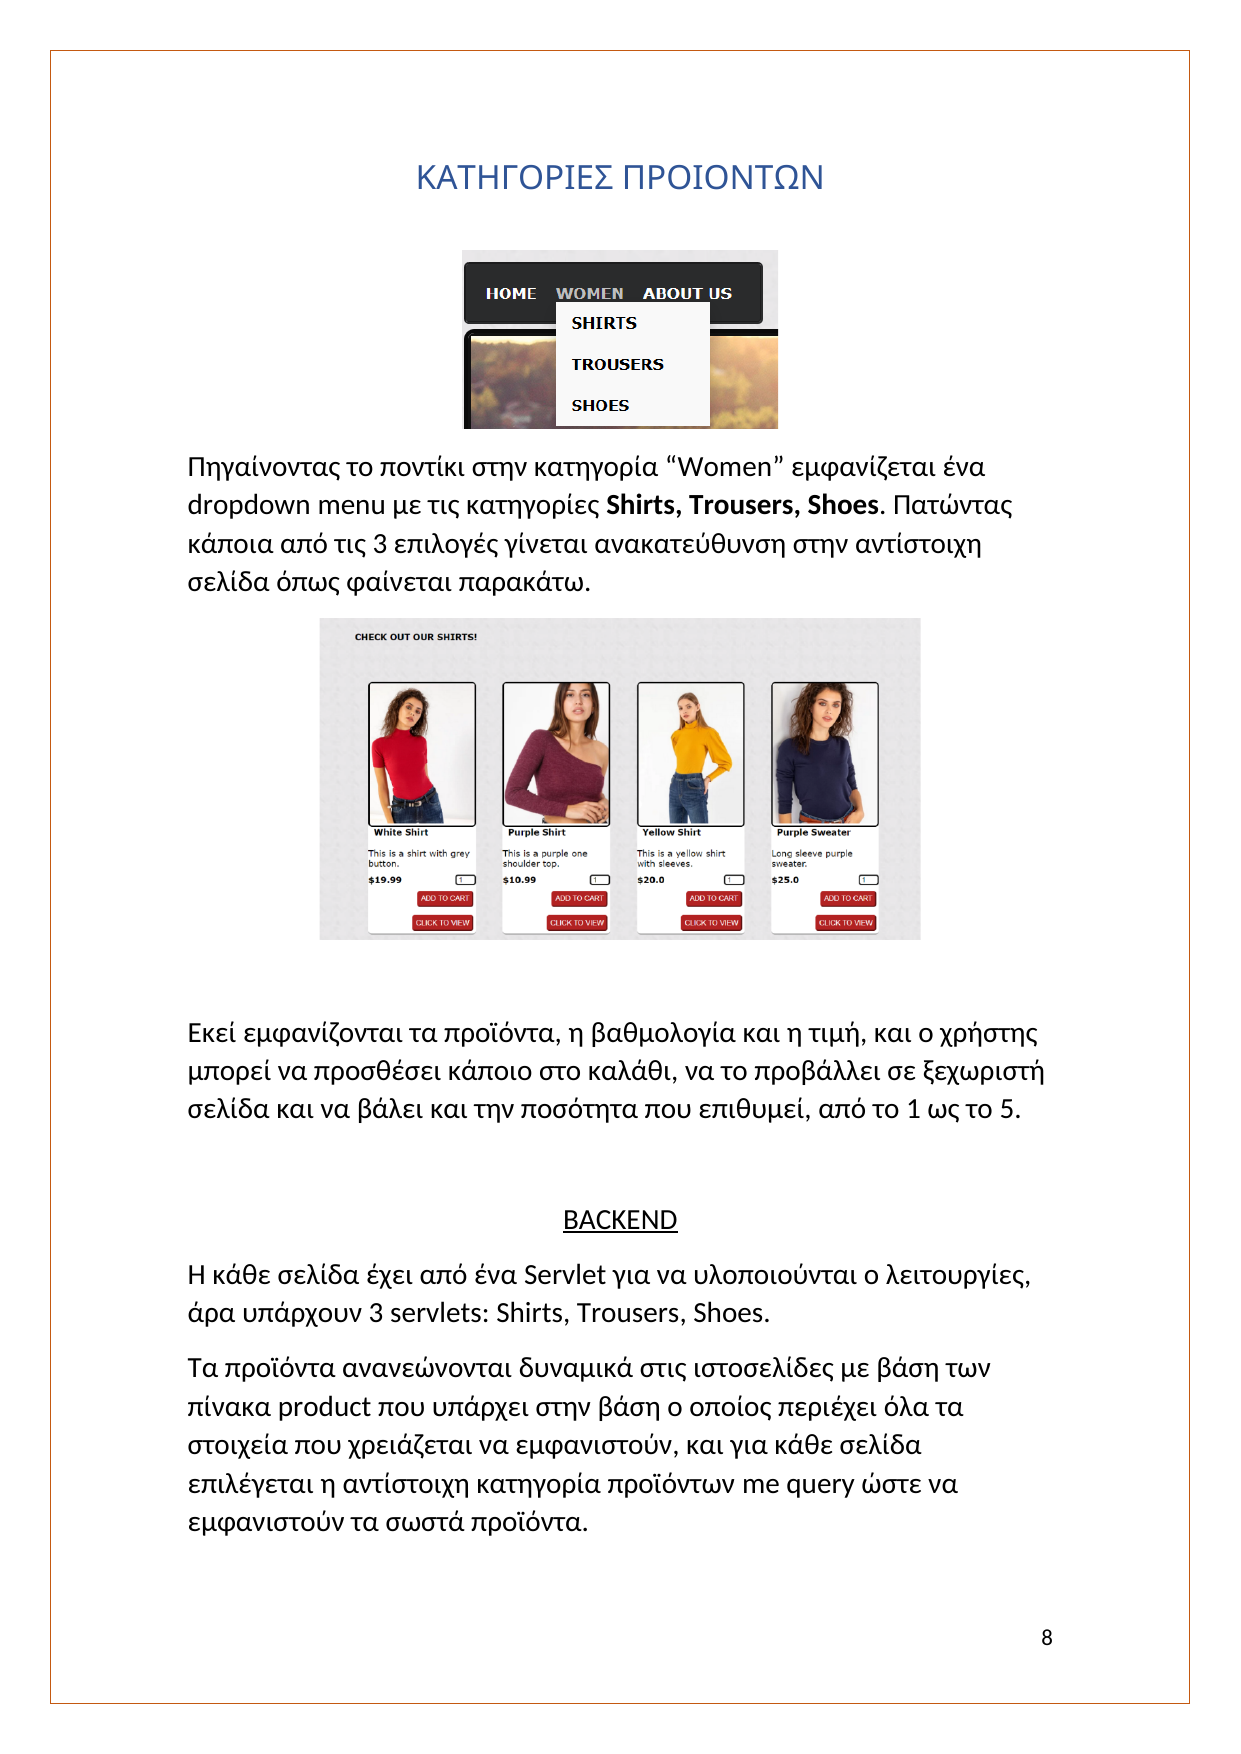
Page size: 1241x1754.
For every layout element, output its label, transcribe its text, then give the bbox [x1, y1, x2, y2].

text Η κάθε σελίδα έχει από ένα Servlet για να υλοποιούνται ο λειτουργίες, άρα υπάρχουν 3 servlets: Shirts, Trousers, Shoes. [187, 1256, 1053, 1330]
text Πηγαίνοντας το ποντίκι στην κατηγορία “Women” εμφανίζεται ένα dropdown menu με τις κατηγορίες Shirts, Trousers, Shoes. Πατώντας κάποια από τις 3 επιλογές γίνεται ανακατεύθυνση στην αντίστοιχη σελίδα όπως φαίνεται παρακάτω. [187, 448, 1053, 599]
subtitle ΚΑΤΗΓΟΡΙΕΣ ΠΡΟΙΟΝΤΩΝ [187, 154, 1053, 199]
text Τα προϊόντα ανανεώνονται δυναμικά στις ιστοσελίδες με βάση των πίνακα product που υπάρχει στην βάση ο οποίος περιέχει όλα τα στοιχεία που χρειάζεται να εμφανιστούν, και για κάθε σελίδα επιλέγεται η αντίστοιχη κατηγορία προϊόντων me query ώστε να εμφανιστούν τα σωστά προϊόντα. [187, 1349, 1053, 1539]
picture [319, 618, 921, 940]
text Εκεί εμφανίζονται τα προϊόντα, η βαθμολογία και η τιμή, και ο χρήστης μπορεί να προσθέσει κάποιο στο καλάθι, να το προβάλλει σε ξεχωριστή σελίδα και να βάλει και την ποσότητα που επιθυμεί, από το 1 ως το 5. [187, 1014, 1053, 1126]
text BACKEND [187, 1201, 1053, 1236]
picture [462, 250, 779, 429]
